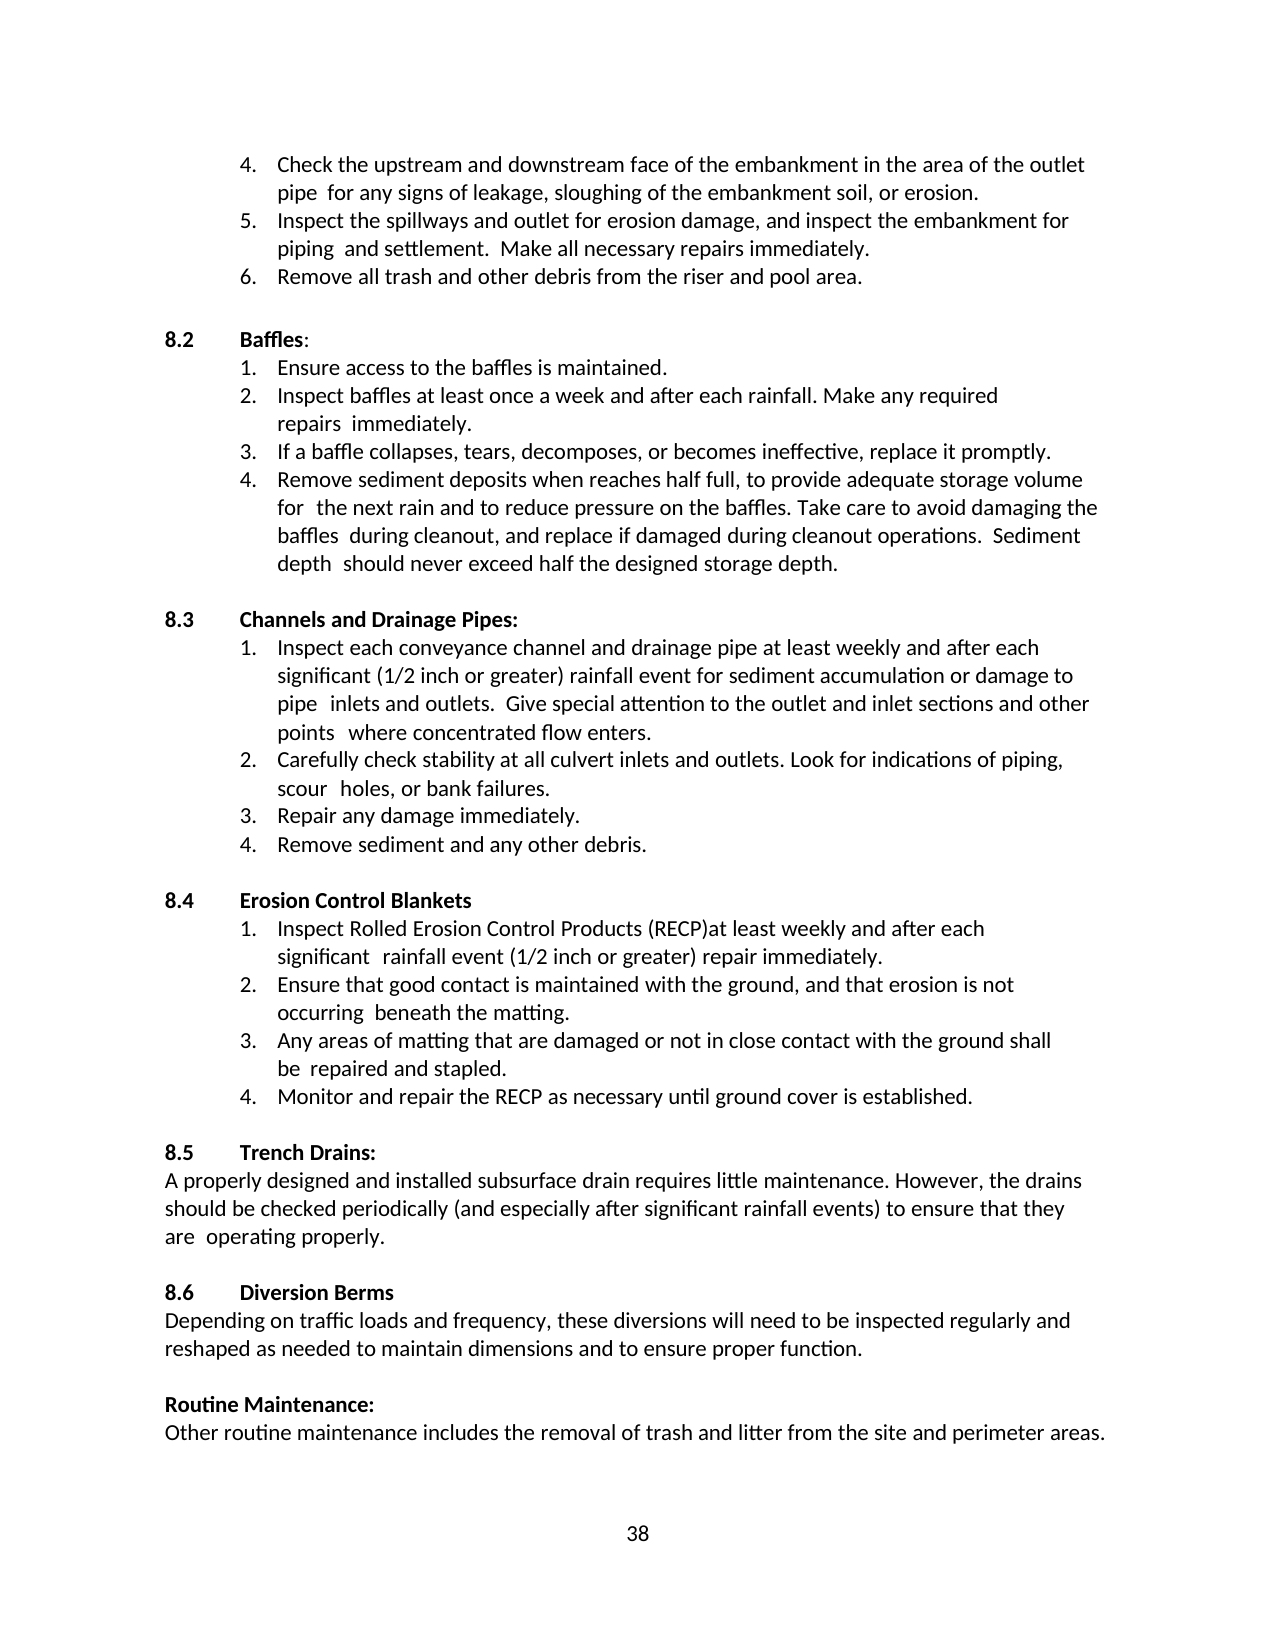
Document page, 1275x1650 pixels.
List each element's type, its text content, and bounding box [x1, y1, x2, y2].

list Inspect baffles at least once a week and after each rainfall. Make any required repairs immediately. [239, 382, 1045, 438]
list Repair any damage immediately. [239, 802, 1125, 830]
list Baffles: [164, 326, 1125, 353]
list Ensure that good contact is maintained with the ground, and that erosion is not occurring beneath the matting. [239, 970, 1077, 1026]
list Diversion Berms [164, 1278, 1125, 1306]
text Depending on traffic loads and frequency, these diversions will need to be inspected regularly and reshaped as needed to maintain dimensions and to ensure proper function. [164, 1306, 1096, 1362]
list Carefully check stability at all culvert inlets and outlets. Look for indications of piping, scour holes, or bank failures. [239, 746, 1096, 802]
list Inspect Rolled Erosion Control Products (RECP)at least weekly and after each significant rainfall event (1/2 inch or greater) repair immediately. [239, 914, 1060, 970]
list Monitor and repair the RECP as necessary until ground cover is established. [239, 1082, 1125, 1110]
list If a baffle collapses, tears, decomposes, or becomes ineffective, replace it promptly. [239, 438, 1125, 465]
list Remove sediment and any other debris. [239, 830, 1125, 858]
list Any areas of matting that are damaged or not in close contact with the ground shall be repaired and stapled. [239, 1026, 1051, 1082]
list Check the upstream and downstream face of the embankment in the area of the outlet pipe for any signs of leakage, sloughing of the embankment soil, or erosion. [239, 150, 1104, 206]
list Channels and Drainage Pipes: [164, 606, 1125, 633]
list Trench Drains: [164, 1138, 1125, 1166]
list Inspect each conveyance channel and drainage pipe at least weekly and after each significant (1/2 inch or greater) rainfall event for sediment accumulation or damage to pipe inlets and outlets. Give special attention to the outlet and inlet sections and other points where concentrated flow enters. [239, 633, 1096, 746]
list Inspect the spillways and outlet for erosion damage, and inspect the embankment for piping and settlement. Make all necessary repairs immediately. [239, 206, 1108, 262]
list Ensure access to the baffles is maintained. [239, 353, 1125, 382]
text Other routine maintenance includes the removal of trash and litter from the site and perimeter areas. [164, 1418, 1125, 1446]
text Routine Maintenance: [164, 1390, 1125, 1418]
list Remove sediment deposits when reaches half full, to provide adequate storage volume for the next rain and to reduce pressure on the baffles. Take care to avoid damaging the baffles during cleanout, and replace if damaged during cleanout operations. Sediment depth should never exceed half the designed storage depth. [239, 465, 1108, 577]
text A properly designed and installed subsurface drain requires little maintenance. However, the drains should be checked periodically (and especially after significant rainfall events) to ensure that they are operating properly. [164, 1166, 1096, 1250]
list Remove all trash and other debris from the riser and pool area. [239, 262, 1125, 290]
list Erosion Control Blankets [164, 886, 1125, 914]
